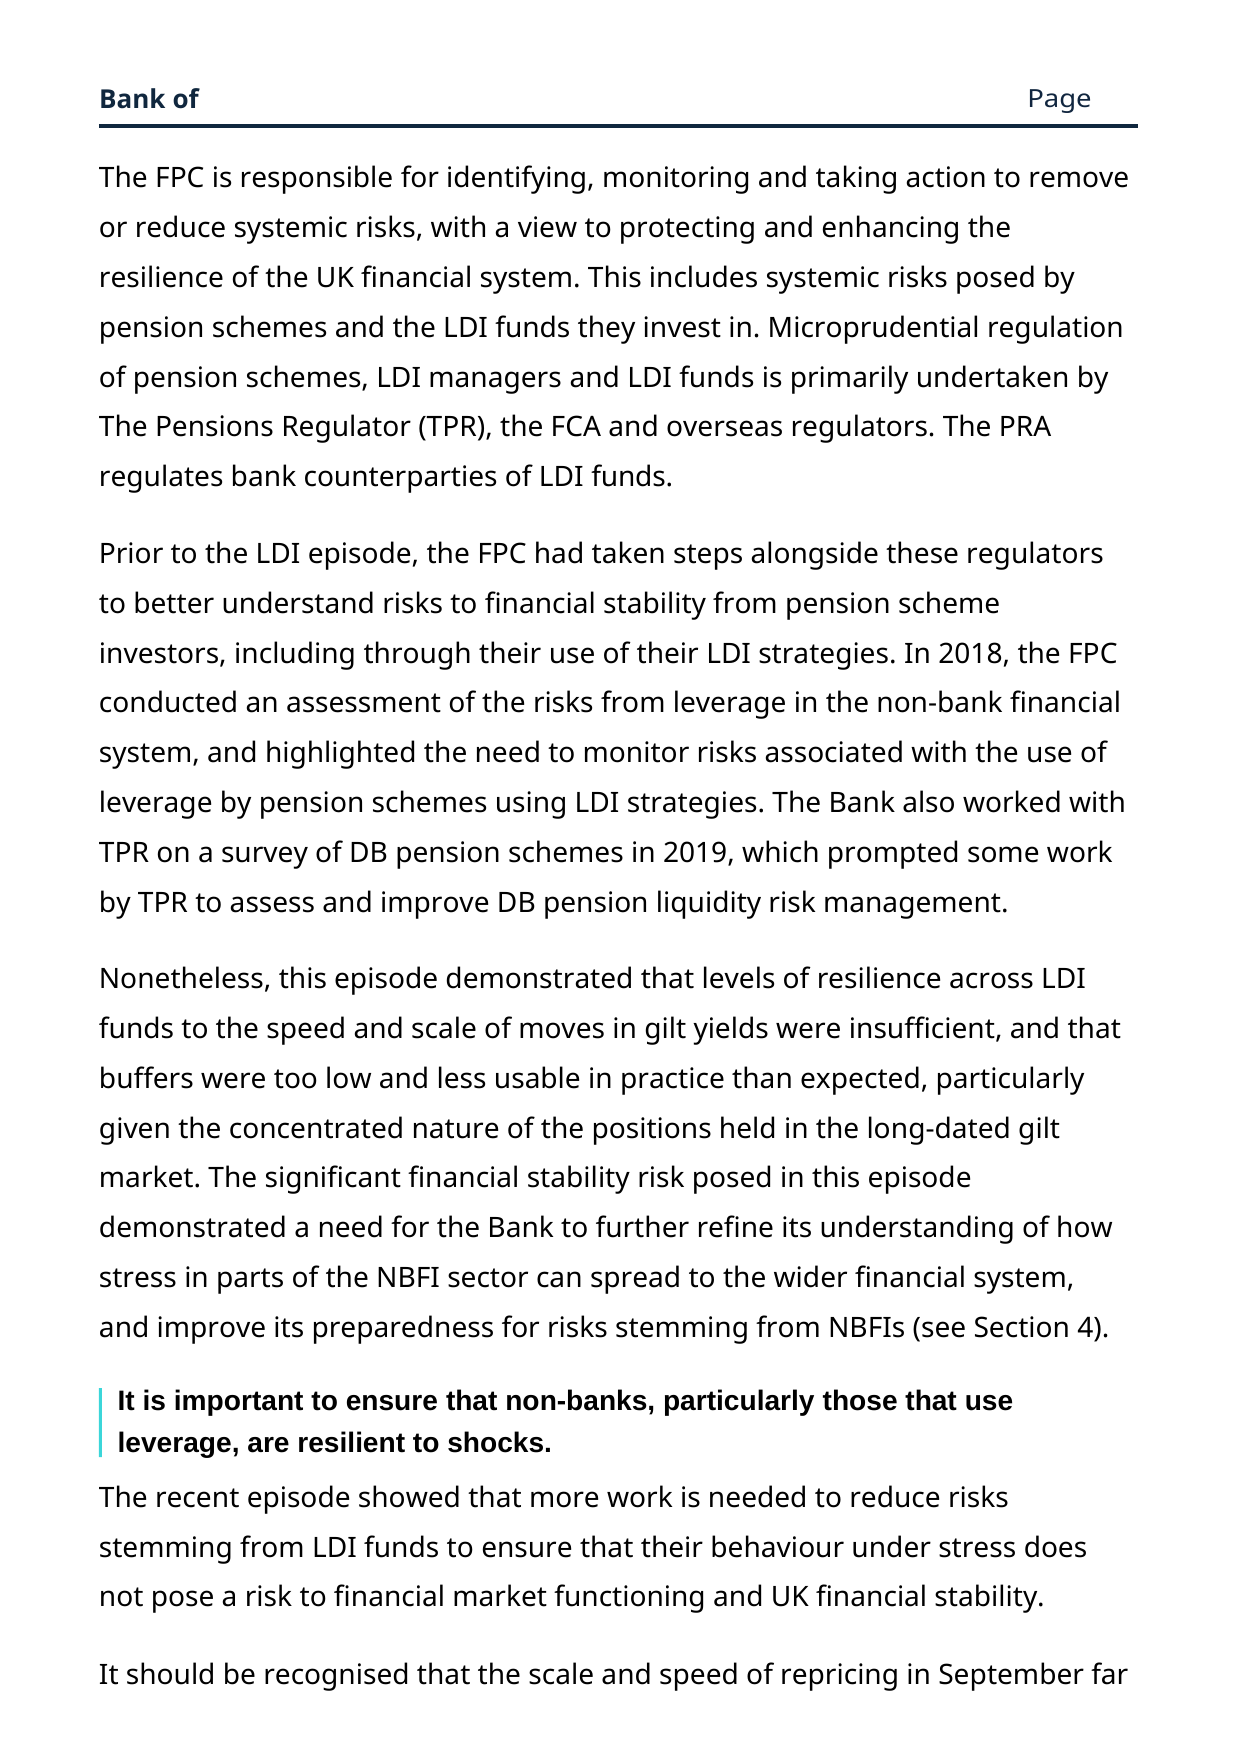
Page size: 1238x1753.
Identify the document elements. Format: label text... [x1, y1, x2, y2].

subtitle It is important to ensure that non-banks, particularly those that use leverage, are resilient to shocks. [117, 1384, 1124, 1458]
text The FPC is responsible for identifying, monitoring and taking action to remove or reduce systemic risks, with a view to protecting and enhancing the resilience of the UK financial system. This includes systemic risks posed by pension schemes and the LDI funds they invest in. Microprudential regulation of pension schemes, LDI managers and LDI funds is primarily undertaken by The Pensions Regulator (TPR), the FCA and overseas regulators. The PRA regulates bank counterparties of LDI funds. [99, 158, 1138, 495]
text Prior to the LDI episode, the FPC had taken steps alongside these regulators to better understand risks to financial stability from pension scheme investors, including through their use of their LDI strategies. In 2018, the FPC conducted an assessment of the risks from leverage in the non-bank financial system, and highlighted the need to monitor risks associated with the use of leverage by pension schemes using LDI strategies. The Bank also worked with TPR on a survey of DB pension schemes in 2019, which prompted some work by TPR to assess and improve DB pension liquidity risk management. [99, 533, 1129, 920]
text The recent episode showed that more work is needed to reduce risks stemming from LDI funds to ensure that their behaviour under stress does not pose a risk to financial market functioning and UK financial stability. [99, 1477, 1138, 1615]
text Nonetheless, this episode demonstrated that levels of resilience across LDI funds to the speed and scale of moves in gilt yields were insufficient, and that buffers were too low and less usable in practice than expected, particularly given the concentrated nature of the positions held in the long-dated gilt market. The significant financial stability risk posed in this episode demonstrated a need for the Bank to further refine its understanding of how stress in parts of the NBFI sector can spread to the wider financial system, and improve its preparedness for risks stemming from NBFIs (see Section 4). [99, 958, 1127, 1345]
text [99, 1654, 1138, 1692]
